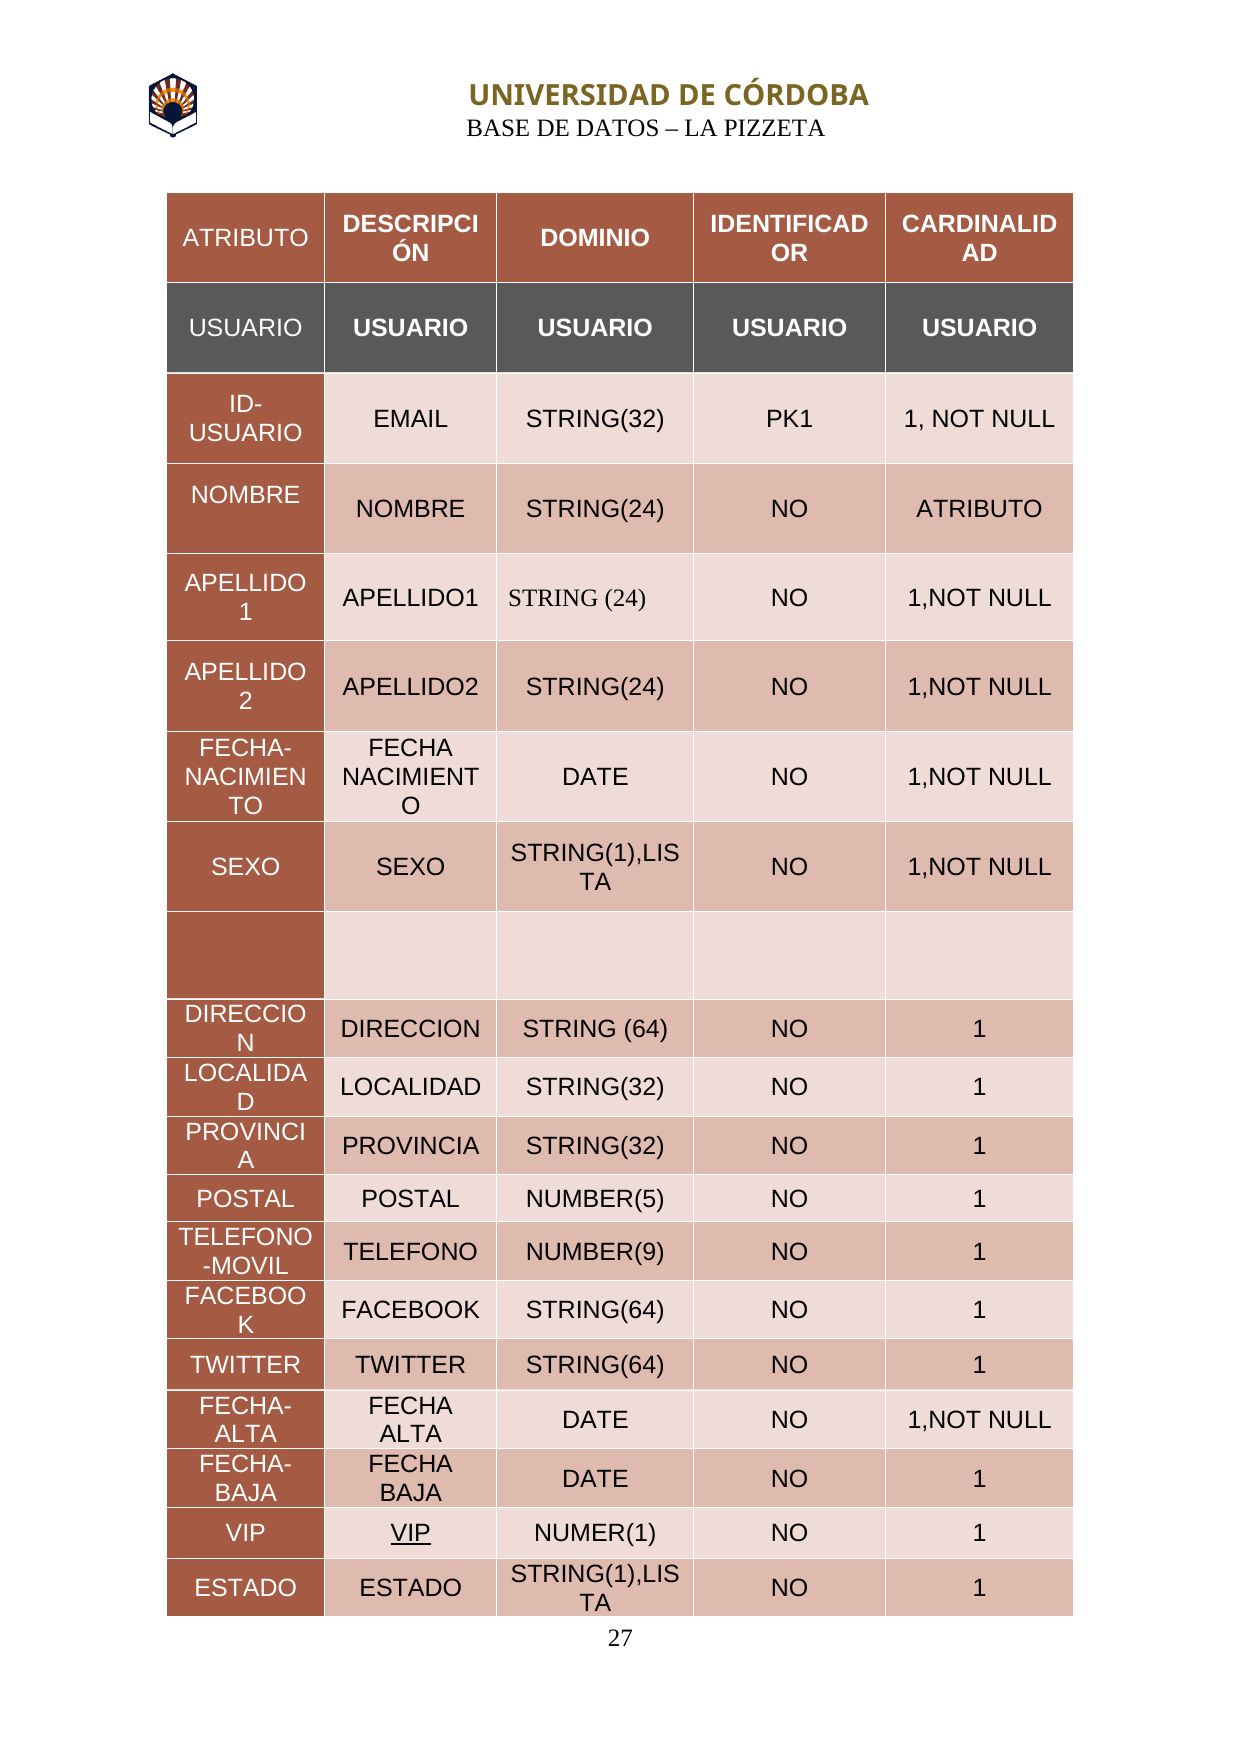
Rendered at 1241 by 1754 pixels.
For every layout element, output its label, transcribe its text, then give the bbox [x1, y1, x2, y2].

table_header CARDINALIDAD [886, 193, 1073, 282]
table_cell NOMBRE [167, 464, 324, 553]
table_cell [325, 912, 496, 998]
table_cell STRING (64) [497, 1000, 693, 1057]
table_cell FECHA BAJA [325, 1449, 496, 1507]
table_cell SEXO [167, 822, 324, 911]
table_cell 1,NOT NULL [886, 554, 1073, 640]
table_cell 1, NOT NULL [886, 374, 1073, 463]
table_cell [167, 912, 324, 998]
table_cell PROVINCIA [167, 1117, 324, 1174]
table_cell NO [694, 732, 885, 821]
table_cell NO [694, 641, 885, 731]
table_cell 1,NOT NULL [886, 732, 1073, 821]
table_cell PK1 [694, 374, 885, 463]
table_cell NO [694, 1000, 885, 1057]
table_cell STRING(64) [497, 1339, 693, 1389]
table_cell NO [694, 1281, 885, 1338]
table_cell 1 [886, 1000, 1073, 1057]
table_cell ID-USUARIO [167, 374, 324, 463]
table_cell USUARIO [694, 283, 885, 372]
table_cell NUMER(1) [497, 1508, 693, 1558]
table_cell APELLIDO1 [167, 554, 324, 640]
table_cell NUMBER(9) [497, 1222, 693, 1280]
table_cell USUARIO [497, 283, 693, 372]
table_cell NO [694, 464, 885, 553]
table_cell 1 [886, 1281, 1073, 1338]
table_cell LOCALIDAD [325, 1058, 496, 1116]
table_cell DATE [497, 732, 693, 821]
table_cell USUARIO [167, 283, 324, 372]
table_cell FACEBOOK [167, 1281, 324, 1338]
table_cell ATRIBUTO [886, 464, 1073, 553]
table_cell 1,NOT NULL [886, 822, 1073, 911]
table_cell NO [694, 1222, 885, 1280]
table_cell STRING(32) [497, 374, 693, 463]
table_cell 1 [886, 1117, 1073, 1174]
table_header ATRIBUTO [167, 193, 324, 282]
table_cell TWITTER [325, 1339, 496, 1389]
table_cell USUARIO [886, 283, 1073, 372]
table_cell PROVINCIA [325, 1117, 496, 1174]
table_cell TELEFONO-MOVIL [167, 1222, 324, 1280]
table_header DOMINIO [497, 193, 693, 282]
table_cell 1,NOT NULL [886, 641, 1073, 731]
table_cell APELLIDO1 [325, 554, 496, 640]
table_cell DATE [497, 1391, 693, 1448]
table_cell NO [694, 1449, 885, 1507]
table_cell FECHA NACIMIENTO [325, 732, 496, 821]
table_cell NO [694, 1339, 885, 1389]
table_cell STRING(1),LISTA [497, 822, 693, 911]
table_cell FACEBOOK [325, 1281, 496, 1338]
table_cell NO [694, 1058, 885, 1116]
table_cell [886, 912, 1073, 998]
table_cell VIP [167, 1508, 324, 1558]
table_cell NO [694, 554, 885, 640]
table_cell NO [694, 1559, 885, 1616]
table_cell ESTADO [325, 1559, 496, 1616]
table_cell 1,NOT NULL [886, 1391, 1073, 1448]
table_cell NO [694, 1391, 885, 1448]
table_cell DIRECCION [167, 1000, 324, 1057]
table_cell DIRECCION [325, 1000, 496, 1057]
table_cell DATE [497, 1449, 693, 1507]
table_cell NO [694, 1117, 885, 1174]
table_cell FECHA-NACIMIENTO [167, 732, 324, 821]
table_cell EMAIL [325, 374, 496, 463]
table_cell POSTAL [167, 1175, 324, 1221]
table_cell 1 [886, 1222, 1073, 1280]
table_cell ESTADO [167, 1559, 324, 1616]
table_cell [497, 912, 693, 998]
table_cell NO [694, 1175, 885, 1221]
table_cell STRING(32) [497, 1117, 693, 1174]
table_cell POSTAL [325, 1175, 496, 1221]
table_header DESCRIPCIÓN [325, 193, 496, 282]
table_cell 1 [886, 1508, 1073, 1558]
table_cell FECHA-BAJA [167, 1449, 324, 1507]
table_cell SEXO [325, 822, 496, 911]
table_cell NO [694, 1508, 885, 1558]
table_cell [694, 912, 885, 998]
table_cell STRING(1),LISTA [497, 1559, 693, 1616]
table_cell STRING (24) [497, 554, 693, 640]
table_cell 1 [886, 1559, 1073, 1616]
table_cell STRING(24) [497, 641, 693, 731]
table_cell TWITTER [167, 1339, 324, 1389]
table_cell 1 [886, 1058, 1073, 1116]
table_cell NO [694, 822, 885, 911]
table_cell 1 [886, 1339, 1073, 1389]
table_cell FECHA-ALTA [167, 1391, 324, 1448]
table_cell TELEFONO [325, 1222, 496, 1280]
table_cell 1 [886, 1449, 1073, 1507]
table_cell NOMBRE [325, 464, 496, 553]
table_cell APELLIDO2 [325, 641, 496, 731]
table_cell NUMBER(5) [497, 1175, 693, 1221]
table_cell STRING(64) [497, 1281, 693, 1338]
table_header IDENTIFICADOR [694, 193, 885, 282]
picture [148, 73, 198, 138]
table_cell APELLIDO2 [167, 641, 324, 731]
table_cell 1 [886, 1175, 1073, 1221]
table_cell FECHA ALTA [325, 1391, 496, 1448]
table_cell VIP [325, 1508, 496, 1558]
table_cell STRING(32) [497, 1058, 693, 1116]
table_cell STRING(24) [497, 464, 693, 553]
table_cell LOCALIDAD [167, 1058, 324, 1116]
table_cell USUARIO [325, 283, 496, 372]
